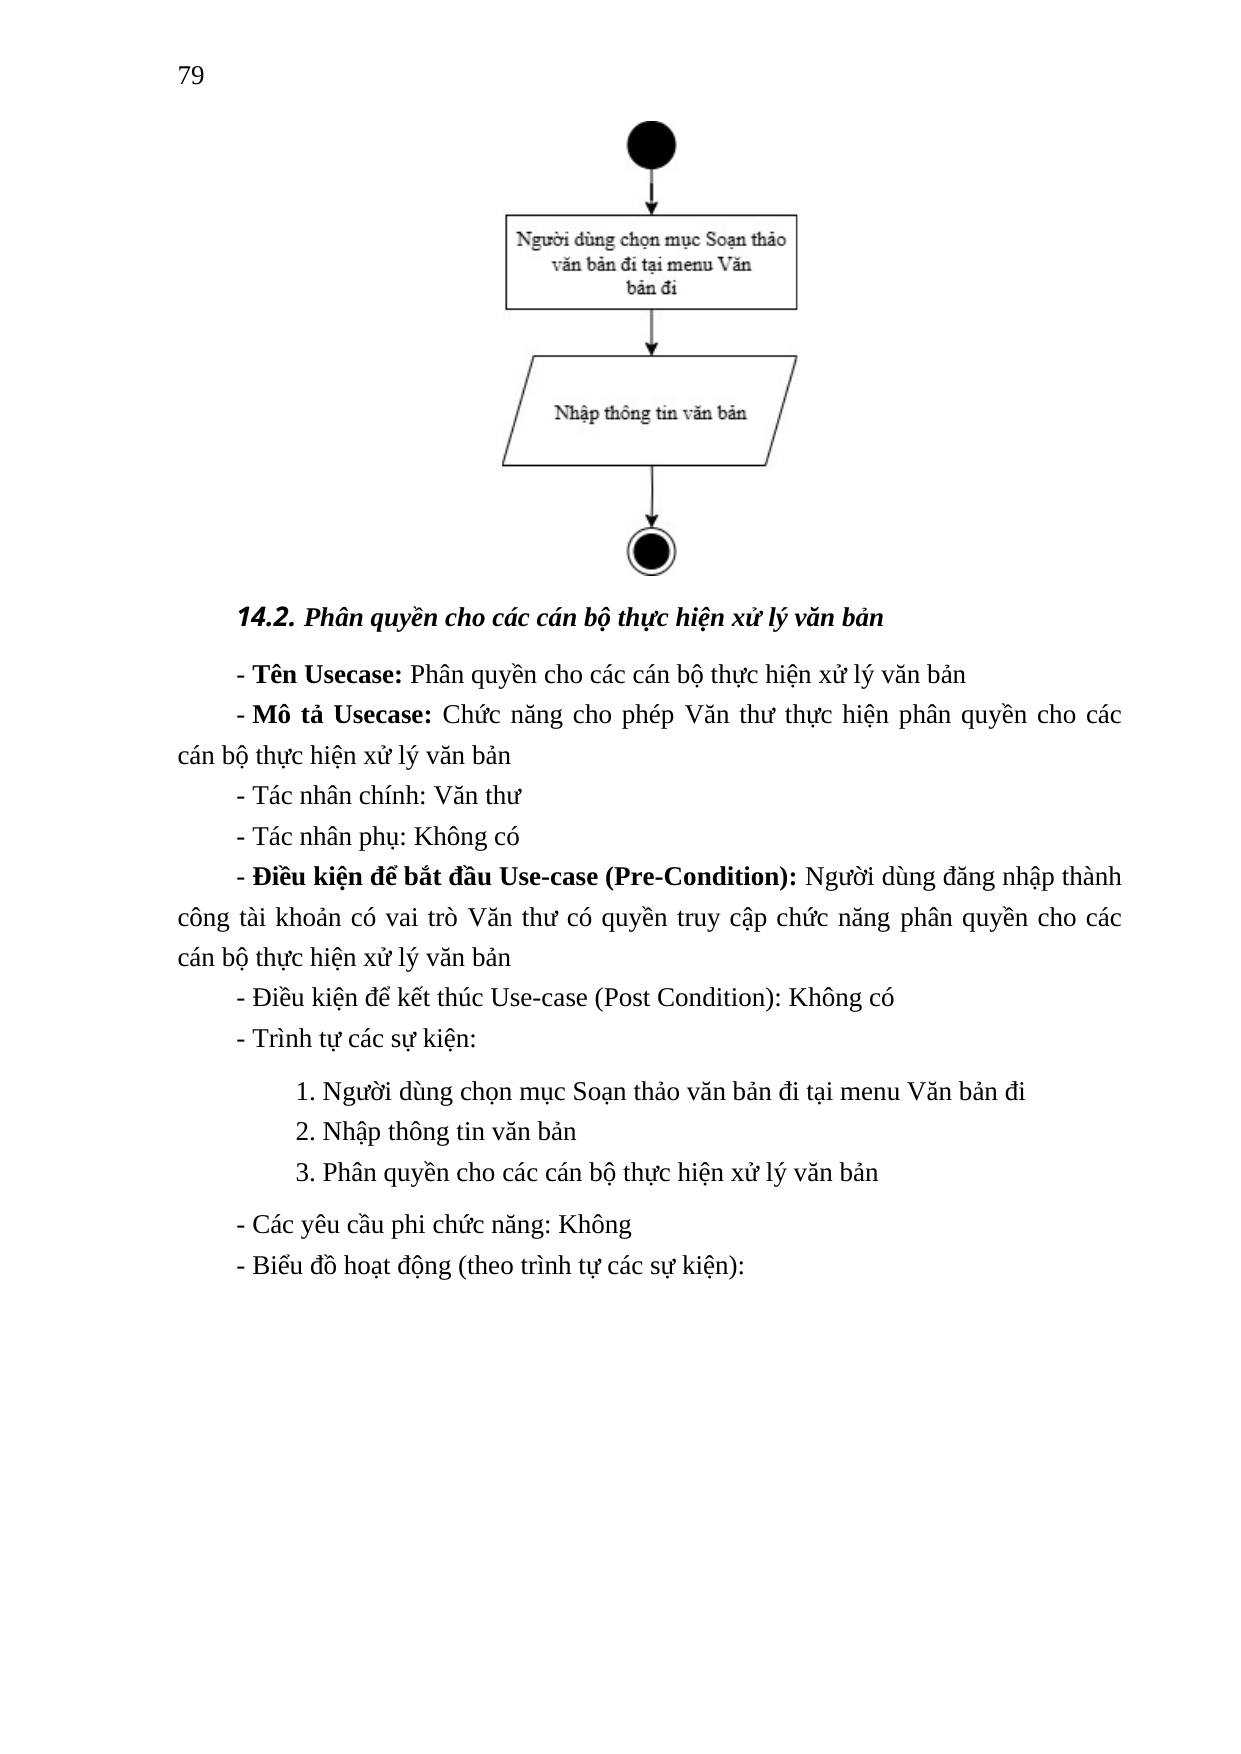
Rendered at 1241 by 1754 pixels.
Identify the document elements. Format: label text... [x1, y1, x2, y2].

list Nhập thông tin văn bản [177, 1115, 1122, 1146]
picture [502, 121, 798, 576]
subtitle Phân quyền cho các cán bộ thực hiện xử lý văn bản [177, 598, 1122, 635]
list Tác nhân phụ: Không có [177, 820, 1122, 851]
list Biểu đồ hoạt động (theo trình tự các sự kiện): [177, 1249, 1122, 1280]
list Tên Usecase: Phân quyền cho các cán bộ thực hiện xử lý văn bản [177, 658, 1122, 689]
list Tác nhân chính: Văn thư [177, 779, 1122, 811]
list Các yêu cầu phi chức năng: Không [177, 1209, 1122, 1240]
list Người dùng chọn mục Soạn thảo văn bản đi tại menu Văn bản đi [177, 1075, 1122, 1106]
list Trình tự các sự kiện: [177, 1022, 1122, 1053]
list Điều kiện để kết thúc Use-case (Post Condition): Không có [177, 982, 1122, 1013]
list Phân quyền cho các cán bộ thực hiện xử lý văn bản [177, 1156, 1122, 1187]
list Mô tả Usecase: Chức năng cho phép Văn thư thực hiện phân quyền cho các cán bộ thực hiện xử lý văn bản [177, 699, 1122, 770]
list Điều kiện để bắt đầu Use-case (Pre-Condition): Người dùng đăng nhập thành công tài khoản có vai trò Văn thư có quyền truy cập chức năng phân quyền cho các cán bộ thực hiện xử lý văn bản [177, 860, 1122, 972]
